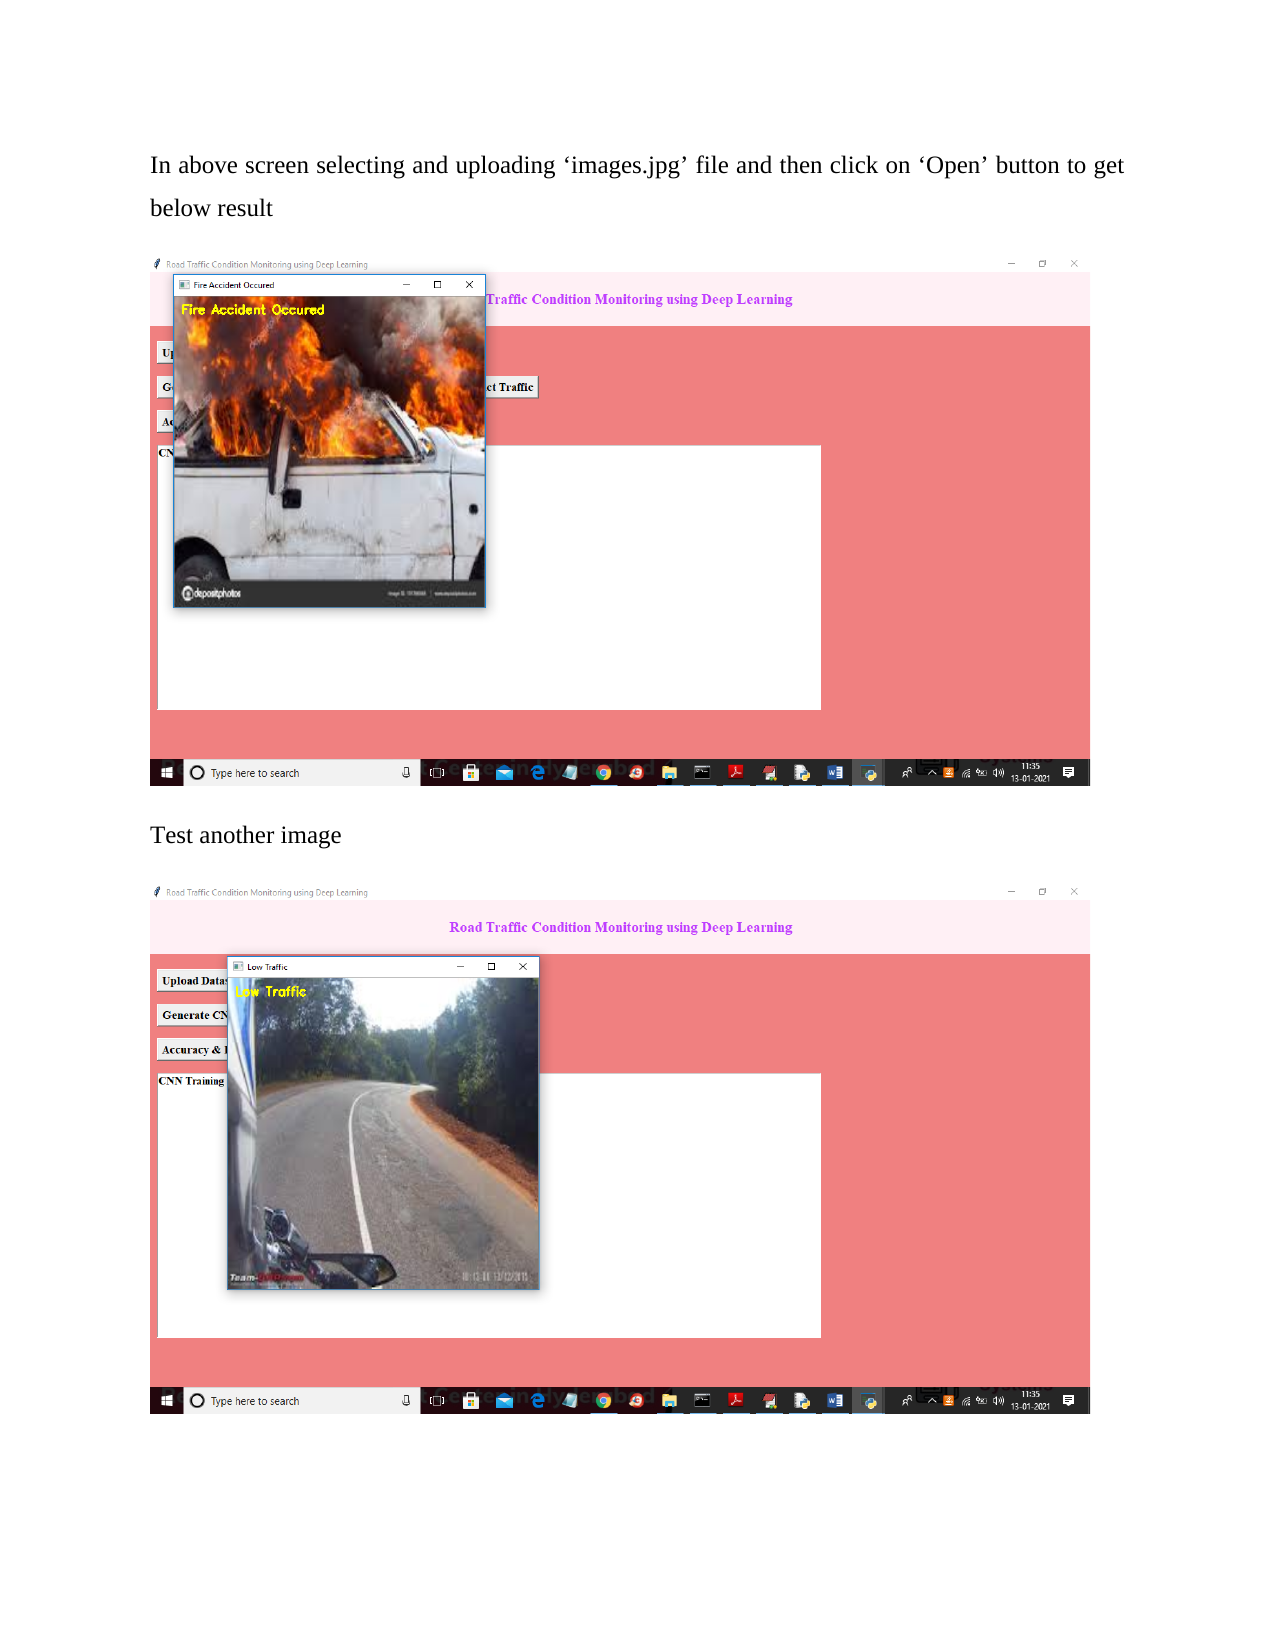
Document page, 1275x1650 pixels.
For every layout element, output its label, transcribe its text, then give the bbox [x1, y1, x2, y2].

text In above screen selecting and uploading ‘images.jpg’ file and then click on ‘Open’ button to get below result [150, 150, 1125, 222]
picture [150, 257, 1091, 786]
text Test another image [150, 821, 1125, 849]
picture [150, 884, 1091, 1414]
